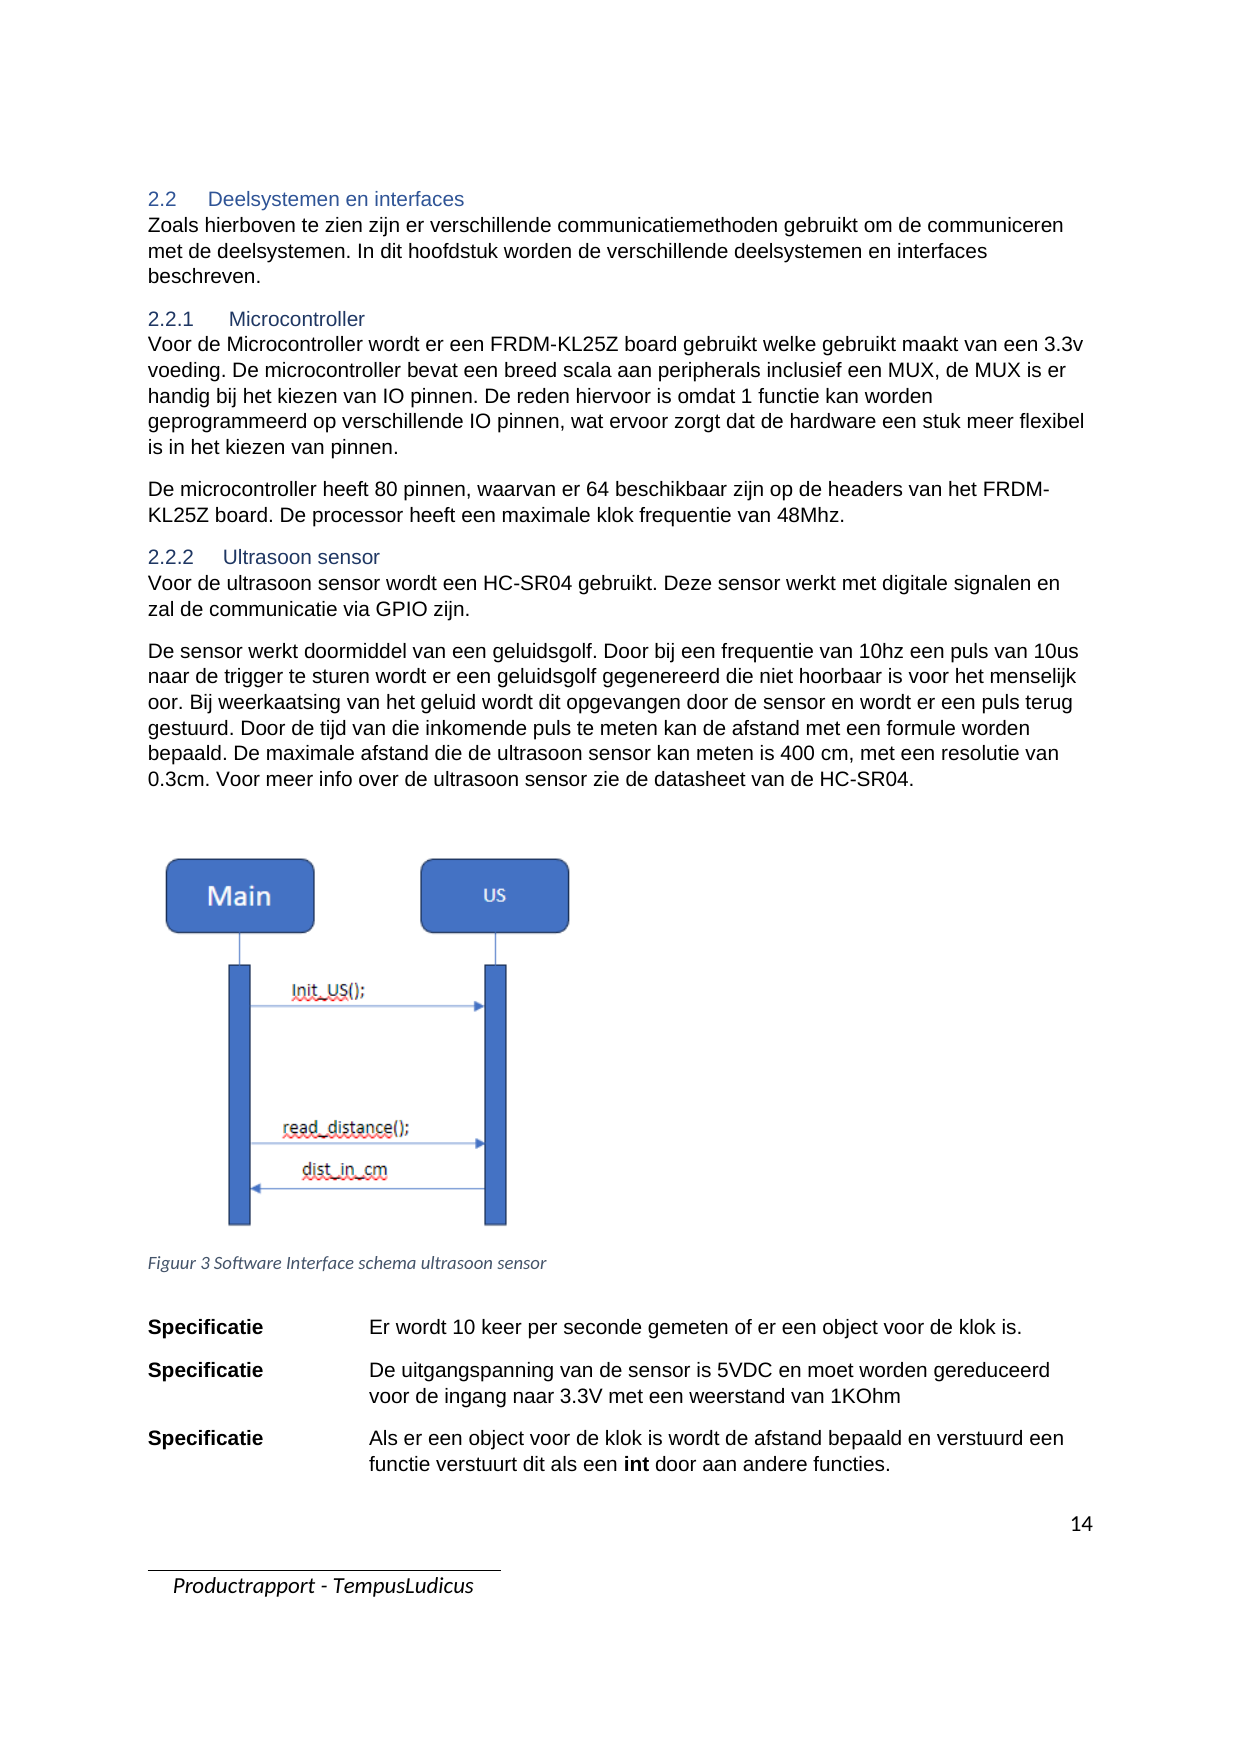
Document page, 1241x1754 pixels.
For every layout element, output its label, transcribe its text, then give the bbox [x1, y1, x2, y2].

text Specificatie De uitgangspanning van de sensor is 5VDC en moet worden gereduceerd voor de ingang naar 3.3V met een weerstand van 1KOhm [148, 1358, 1093, 1407]
text Specificatie Als er een object voor de klok is wordt de afstand bepaald en verstuurd een functie verstuurt dit als een int door aan andere functies. [148, 1426, 1093, 1476]
text Zoals hierboven te zien zijn er verschillende communicatiemethoden gebruikt om de communiceren met de deelsystemen. In dit hoofdstuk worden de verschillende deelsystemen en interfaces beschreven. [148, 213, 1093, 288]
subtitle Microcontroller [148, 306, 1093, 330]
text De sensor werkt doormiddel van een geluidsgolf. Door bij een frequentie van 10hz een puls van 10us naar de trigger te sturen wordt er een geluidsgolf gegenereerd die niet hoorbaar is voor het menselijk oor. Bij weerkaatsing van het geluid wordt dit opgevangen door de sensor en wordt er een puls terug gestuurd. Door de tijd van die inkomende puls te meten kan de afstand met een formule worden bepaald. De maximale afstand die de ultrasoon sensor kan meten is 400 cm, met een resolutie van 0.3cm. Voor meer info over de ultrasoon sensor zie de datasheet van de HC-SR04. [148, 639, 1093, 791]
subtitle Deelsystemen en interfaces [148, 187, 1093, 211]
text Voor de Microcontroller wordt er een FRDM-KL25Z board gebruikt welke gebruikt maakt van een 3.3v voeding. De microcontroller bevat een breed scala aan peripherals inclusief een MUX, de MUX is er handig bij het kiezen van IO pinnen. De reden hiervoor is omdat 1 functie kan worden geprogrammeerd op verschillende IO pinnen, wat ervoor zorgt dat de hardware een stuk meer flexibel is in het kiezen van pinnen. [148, 332, 1093, 459]
picture [147, 834, 597, 1242]
subtitle Ultrasoon sensor [148, 545, 1093, 569]
text De microcontroller heeft 80 pinnen, waarvan er 64 beschikbaar zijn op de headers van het FRDM-KL25Z board. De processor heeft een maximale klok frequentie van 48Mhz. [148, 477, 1093, 527]
text Voor de ultrasoon sensor wordt een HC-SR04 gebruikt. Deze sensor werkt met digitale signalen en zal de communicatie via GPIO zijn. [148, 571, 1093, 620]
